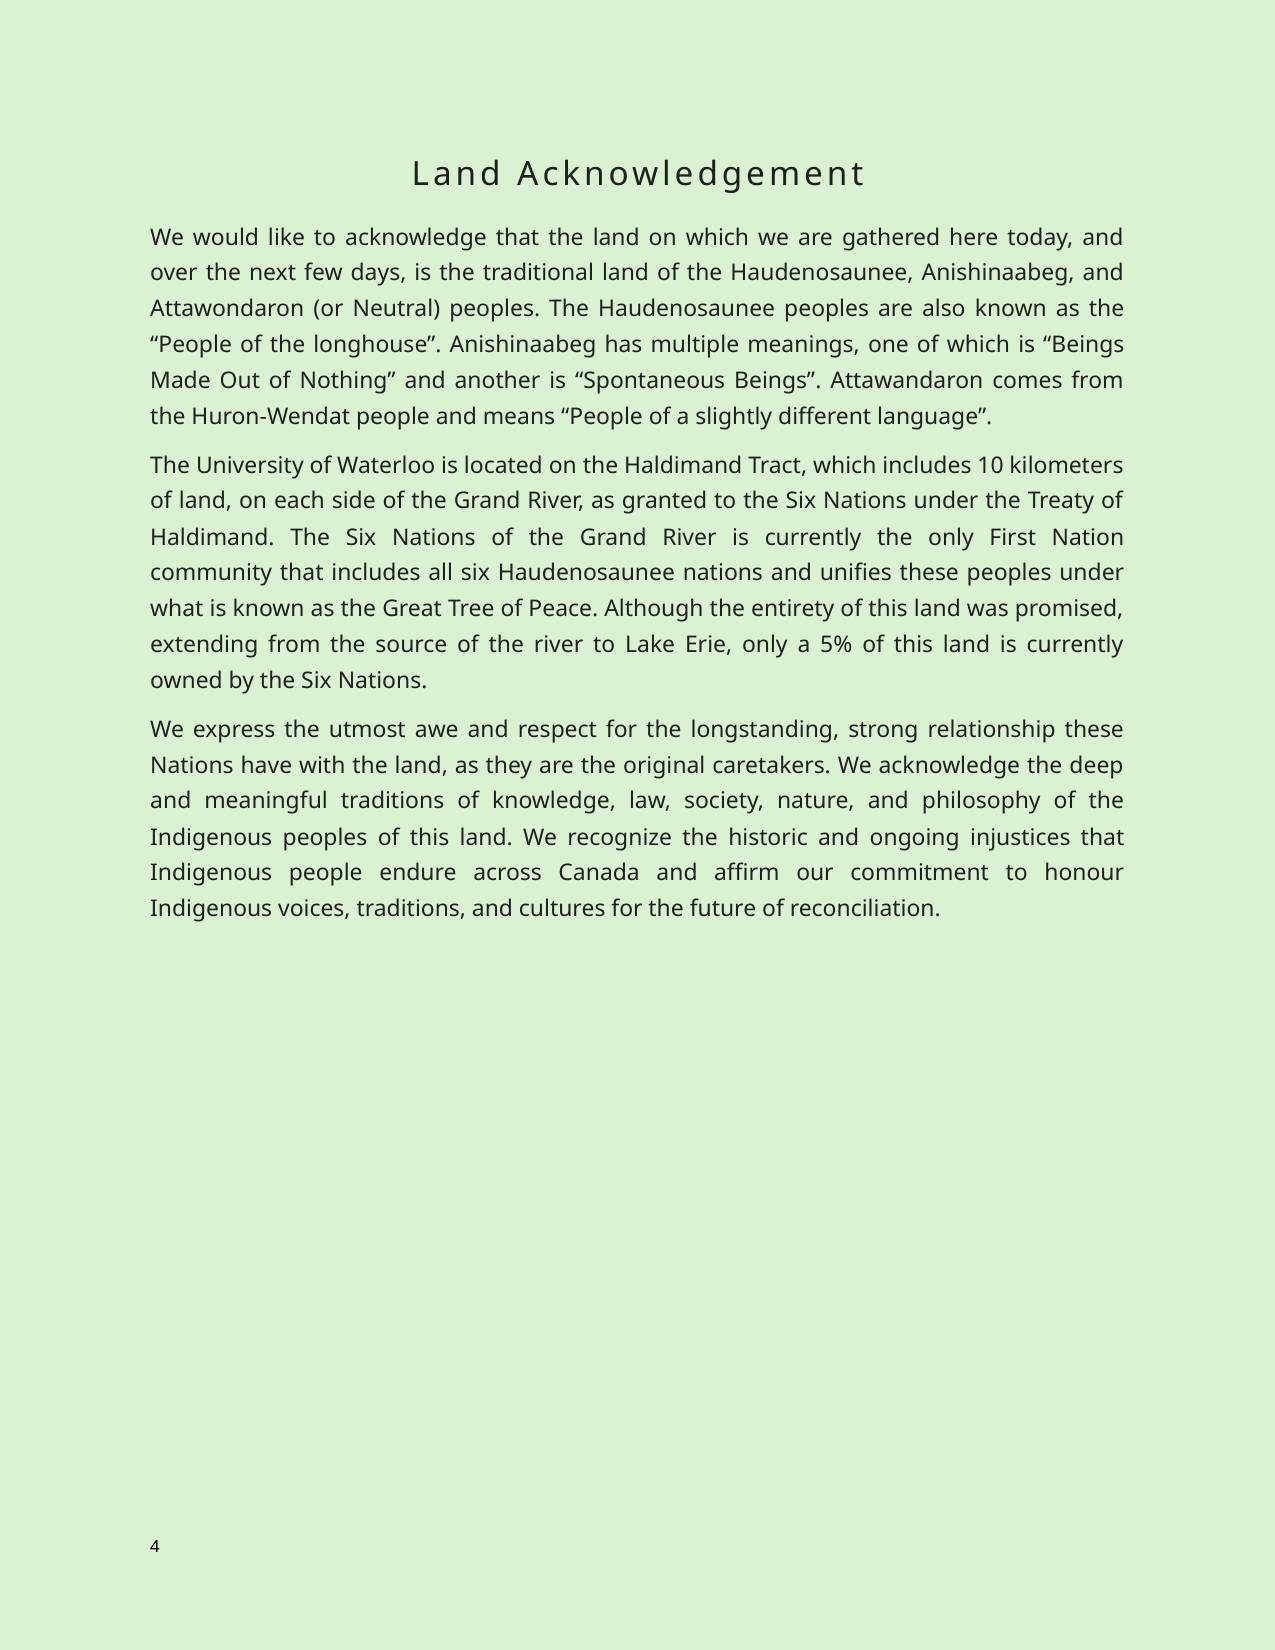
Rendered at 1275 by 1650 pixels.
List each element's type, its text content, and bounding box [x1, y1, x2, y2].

text We express the utmost awe and respect for the longstanding, strong relationship these Nations have with the land, as they are the original caretakers. We acknowledge the deep and meaningful traditions of knowledge, law, society, nature, and philosophy of the Indigenous peoples of this land. We recognize the historic and ongoing injustices that Indigenous people endure across Canada and affirm our commitment to honour Indigenous voices, traditions, and cultures for the future of reconciliation. [150, 713, 1125, 923]
text Land Acknowledgement [150, 150, 1125, 195]
text We would like to acknowledge that the land on which we are gathered here today, and over the next few days, is the traditional land of the Haudenosaunee, Anishinaabeg, and Attawondaron (or Neutral) peoples. The Haudenosaunee peoples are also known as the “People of the longhouse”. Anishinaabeg has multiple meanings, one of which is “Beings Made Out of Nothing” and another is “Spontaneous Beings”. Attawandaron comes from the Huron-Wendat people and means “People of a slightly different language”. [150, 220, 1125, 431]
text The University of Waterloo is located on the Haldimand Tract, which includes 10 kilometers of land, on each side of the Grand River, as granted to the Six Nations under the Treaty of Haldimand. The Six Nations of the Grand River is currently the only First Nation community that includes all six Haudenosaunee nations and unifies these peoples under what is known as the Great Tree of Peace. Although the entirety of this land was promised, extending from the source of the river to Lake Erie, only a 5% of this land is currently owned by the Six Nations. [150, 448, 1125, 695]
